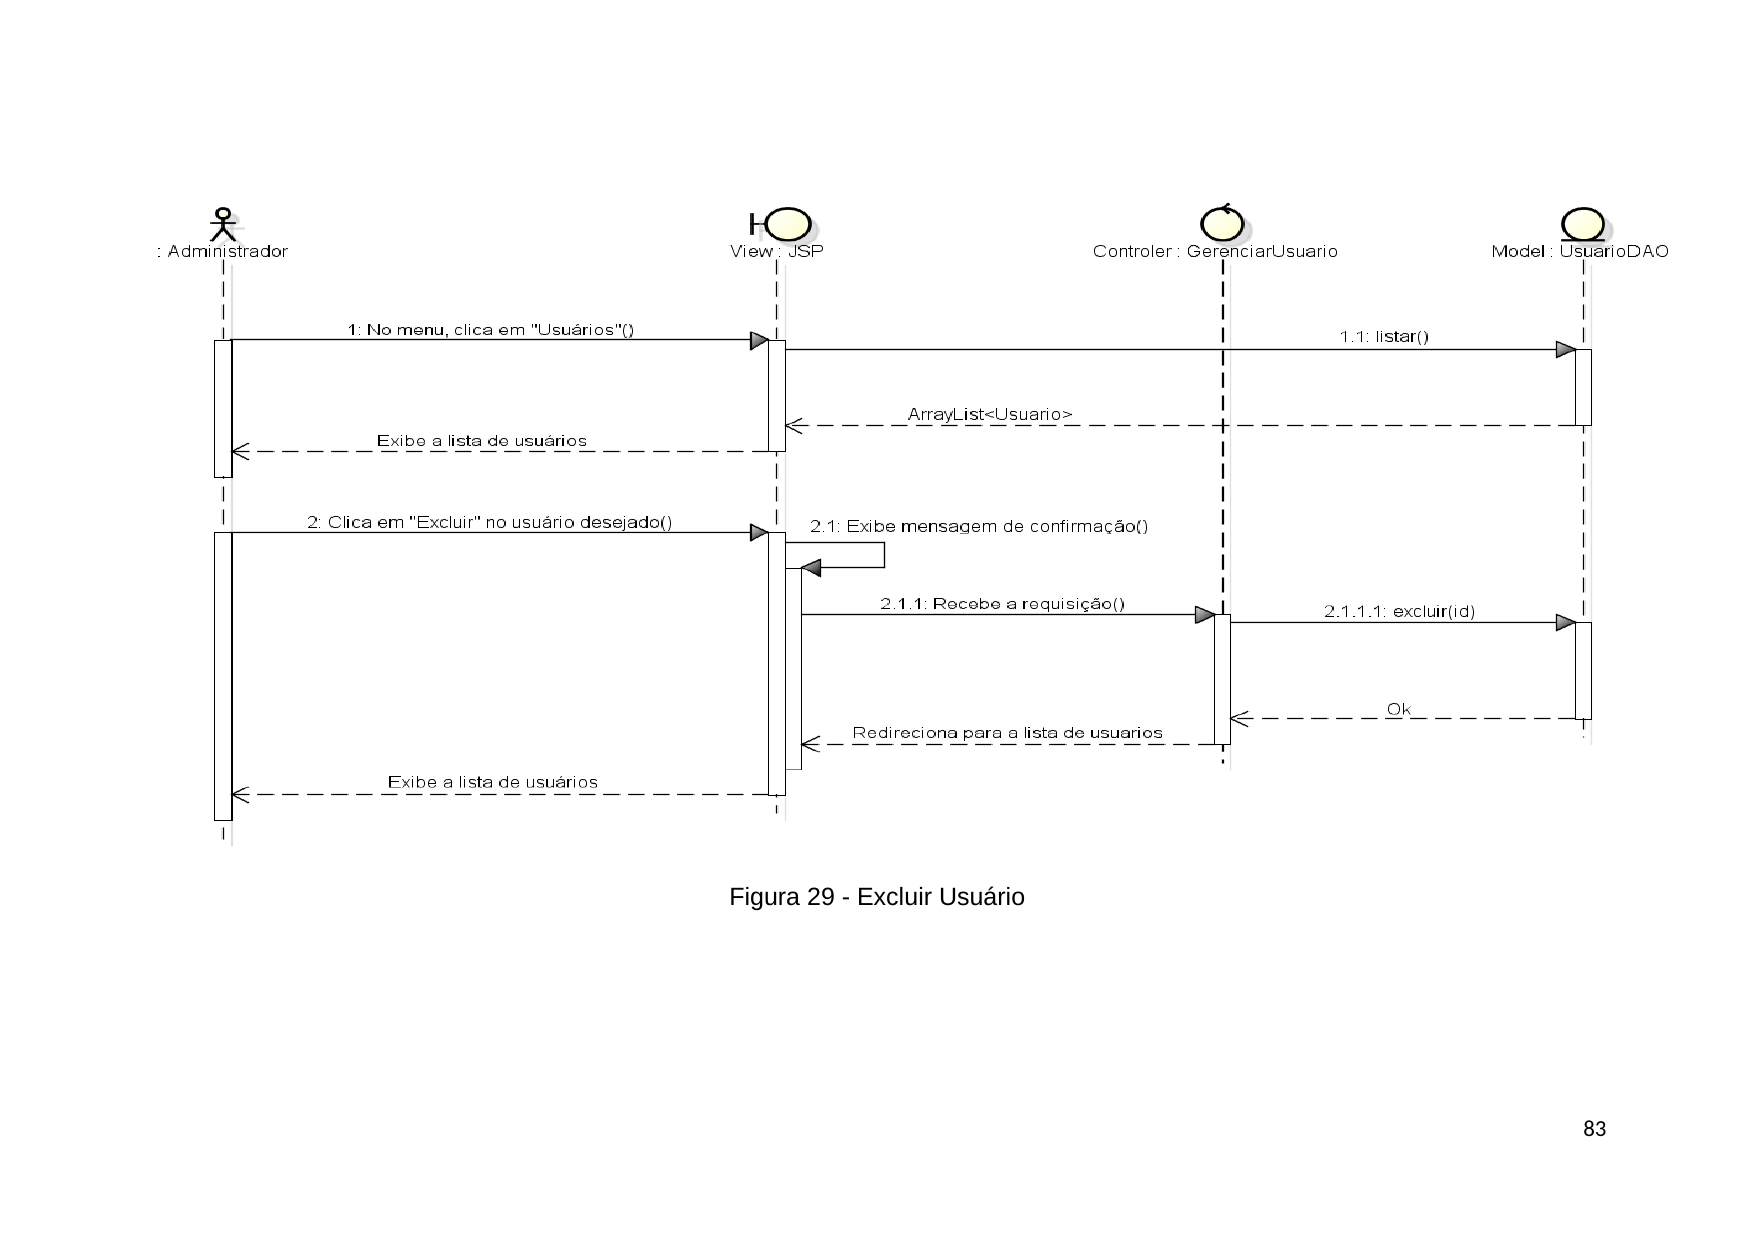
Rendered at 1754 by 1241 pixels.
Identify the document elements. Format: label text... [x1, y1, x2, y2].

picture [147, 202, 1677, 857]
text Figura 29 - Excluir Usuário [148, 882, 1606, 910]
